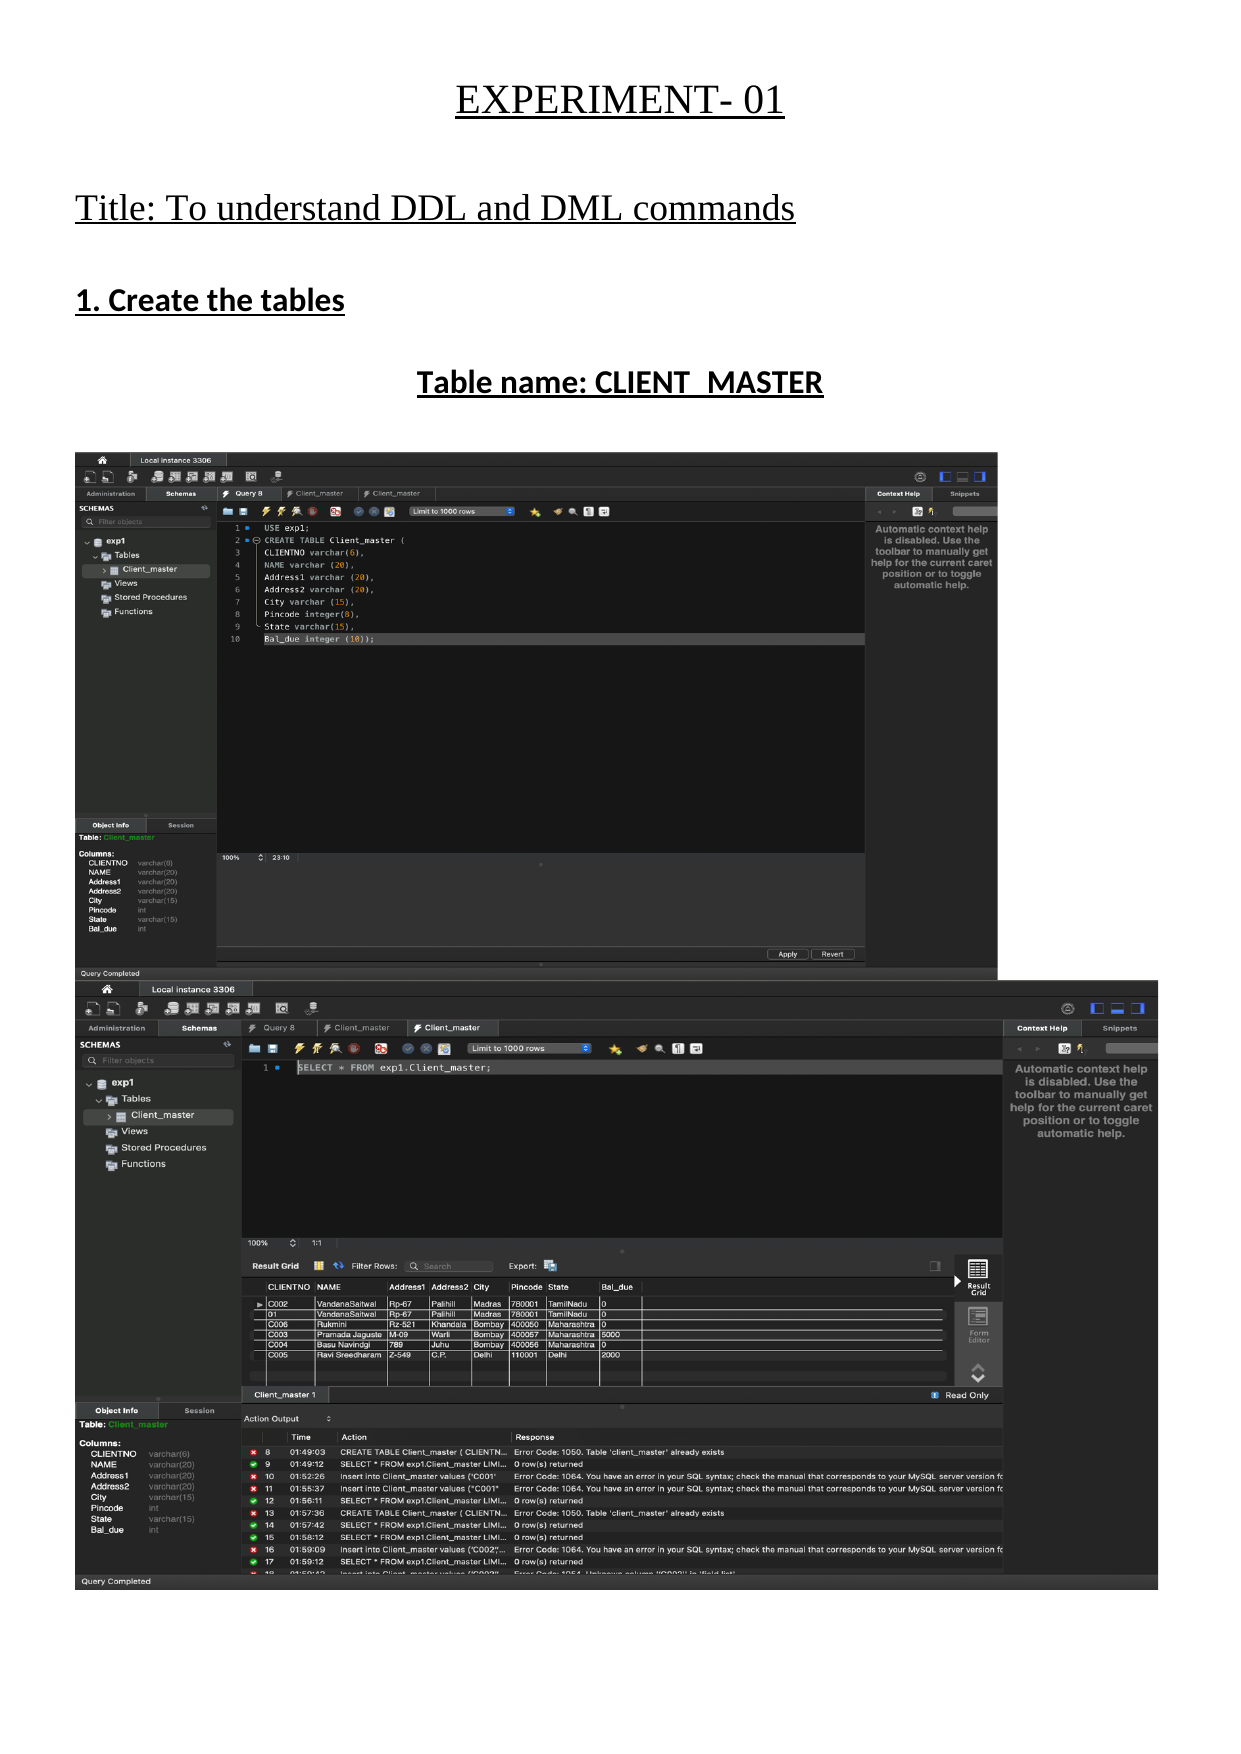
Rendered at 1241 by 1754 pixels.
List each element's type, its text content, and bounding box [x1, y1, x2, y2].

text Title: To understand DDL and DML commands [75, 185, 1165, 228]
picture [75, 452, 1159, 1590]
text Table name: CLIENT_MASTER [75, 361, 1165, 401]
text 1. Create the tables [75, 279, 1165, 320]
text EXPERIMENT- 01 [75, 75, 1165, 123]
